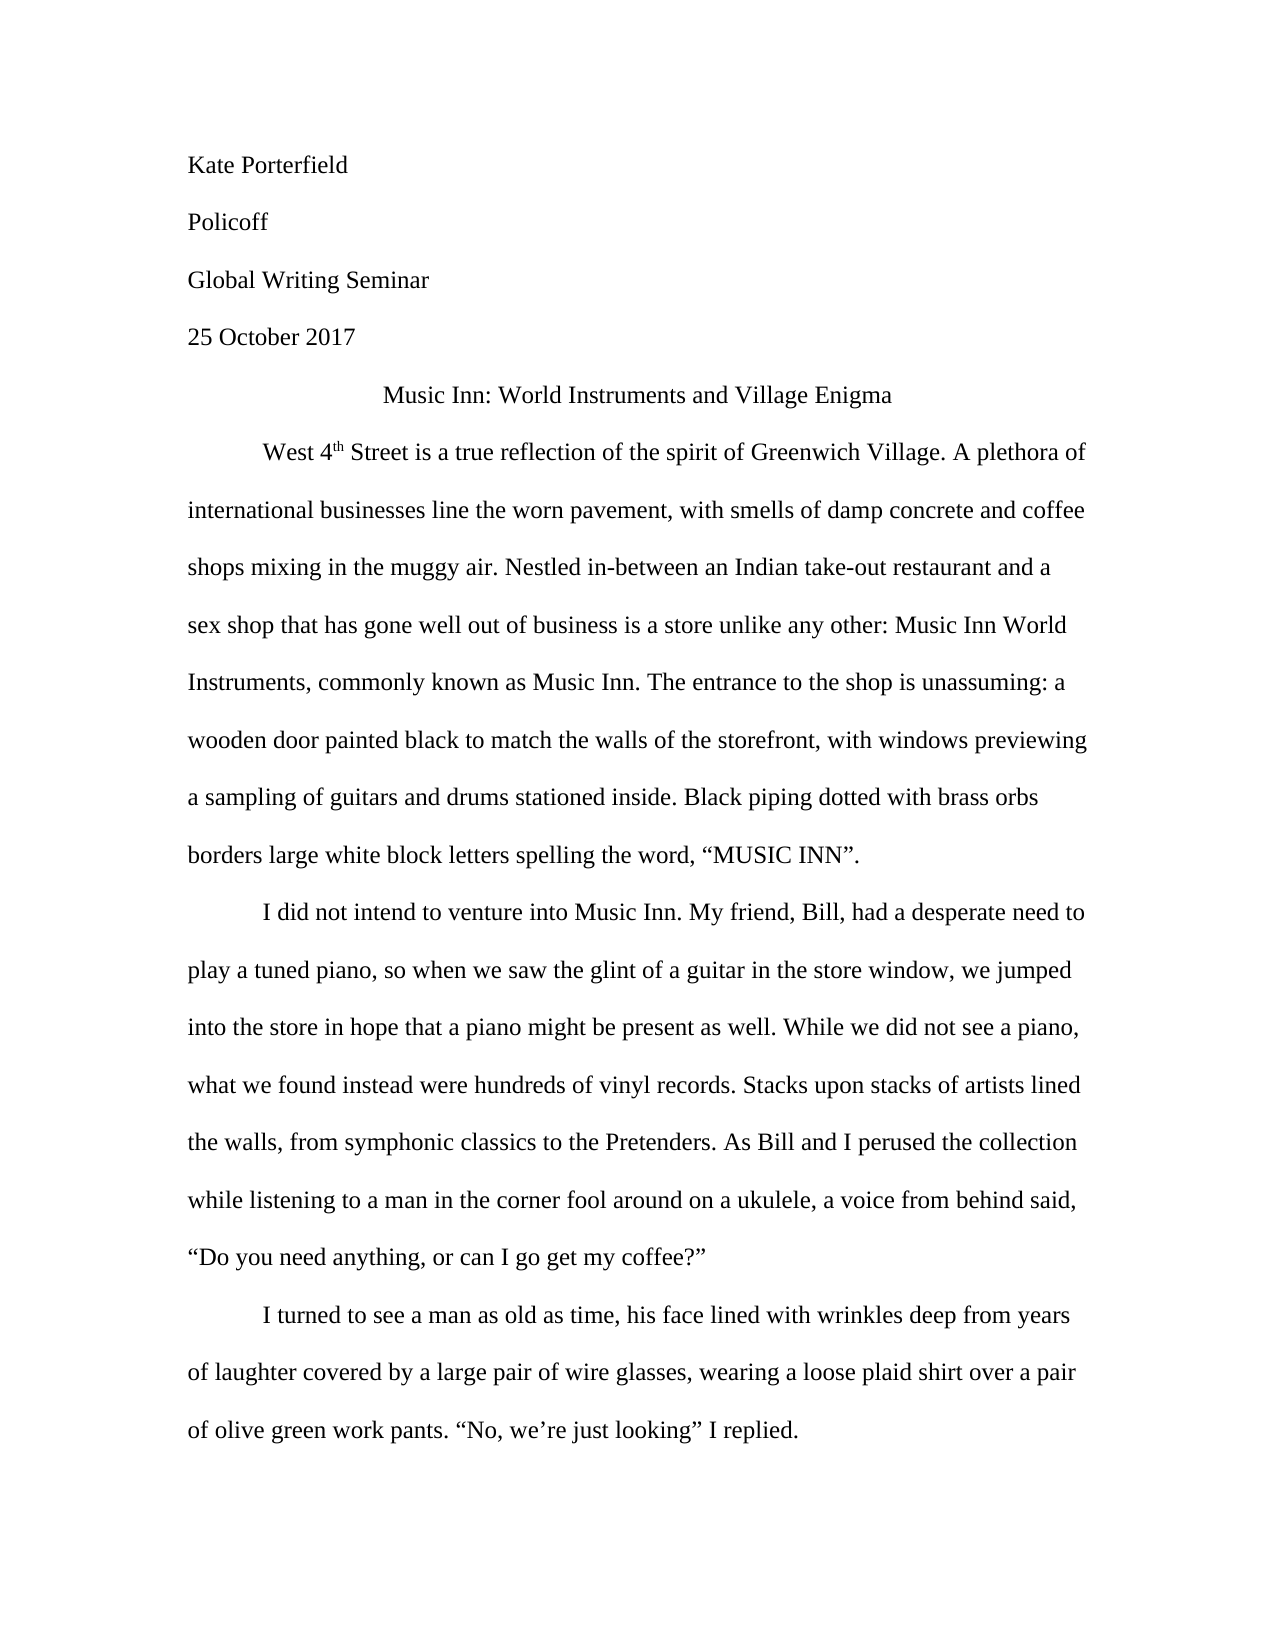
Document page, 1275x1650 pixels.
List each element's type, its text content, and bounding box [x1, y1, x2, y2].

text I did not intend to venture into Music Inn. My friend, Bill, had a desperate need to play a tuned piano, so when we saw the glint of a guitar in the store window, we jumped into the store in hope that a piano might be present as well. While we did not see a piano, what we found instead were hundreds of vinyl records. Stacks upon stacks of artists lined the walls, from symphonic classics to the Pretenders. As Bill and I perused the collection while listening to a man in the corner fool around on a ukulele, a voice from behind said, “Do you need anything, or can I go get my coffee?” [187, 897, 1087, 1271]
text Global Writing Seminar [187, 265, 1087, 294]
text West 4th Street is a true reflection of the spirit of Greenwich Village. A plethora of international businesses line the worn pavement, with smells of damp concrete and coffee shops mixing in the muggy air. Nestled in-between an Indian take-out restaurant and a sex shop that has gone well out of business is a store unlike any other: Music Inn World Instruments, commonly known as Music Inn. The entrance to the shop is unassuming: a wooden door painted black to match the walls of the storefront, with windows previewing a sampling of guitars and drums stationed inside. Black piping dotted with brass orbs borders large white block letters spelling the word, “MUSIC INN”. [187, 437, 1087, 869]
text Music Inn: World Instruments and Village Enigma [187, 380, 1087, 409]
text Policoff [187, 207, 1087, 236]
text 25 October 2017 [187, 322, 1087, 351]
text Kate Porterfield [187, 150, 1087, 179]
text I turned to see a man as old as time, his face lined with wrinkles deep from years of laughter covered by a large pair of wire glasses, wearing a loose plaid shirt over a pair of olive green work pants. “No, we’re just looking” I replied. [187, 1300, 1087, 1444]
